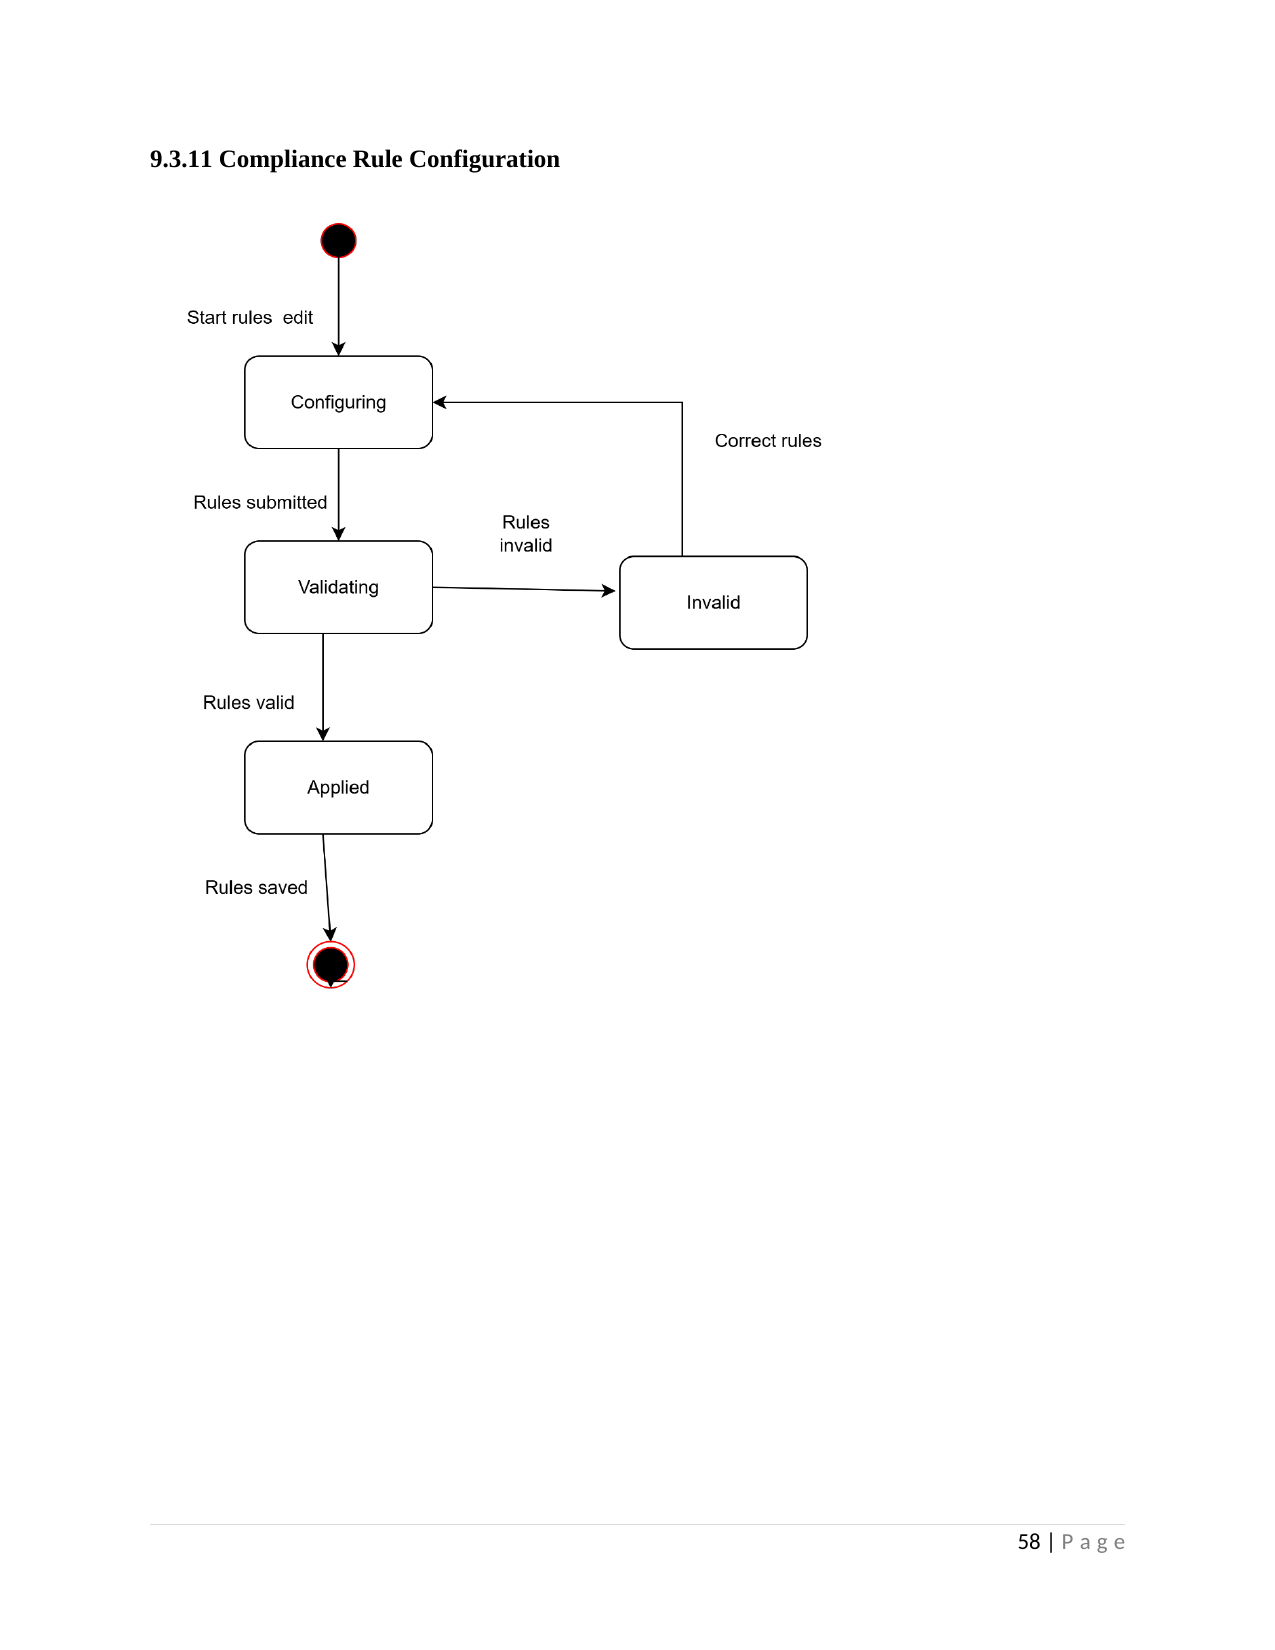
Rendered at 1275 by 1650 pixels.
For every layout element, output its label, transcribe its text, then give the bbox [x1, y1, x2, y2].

picture [150, 201, 853, 1016]
text 9.3.11 Compliance Rule Configuration [150, 144, 1125, 172]
